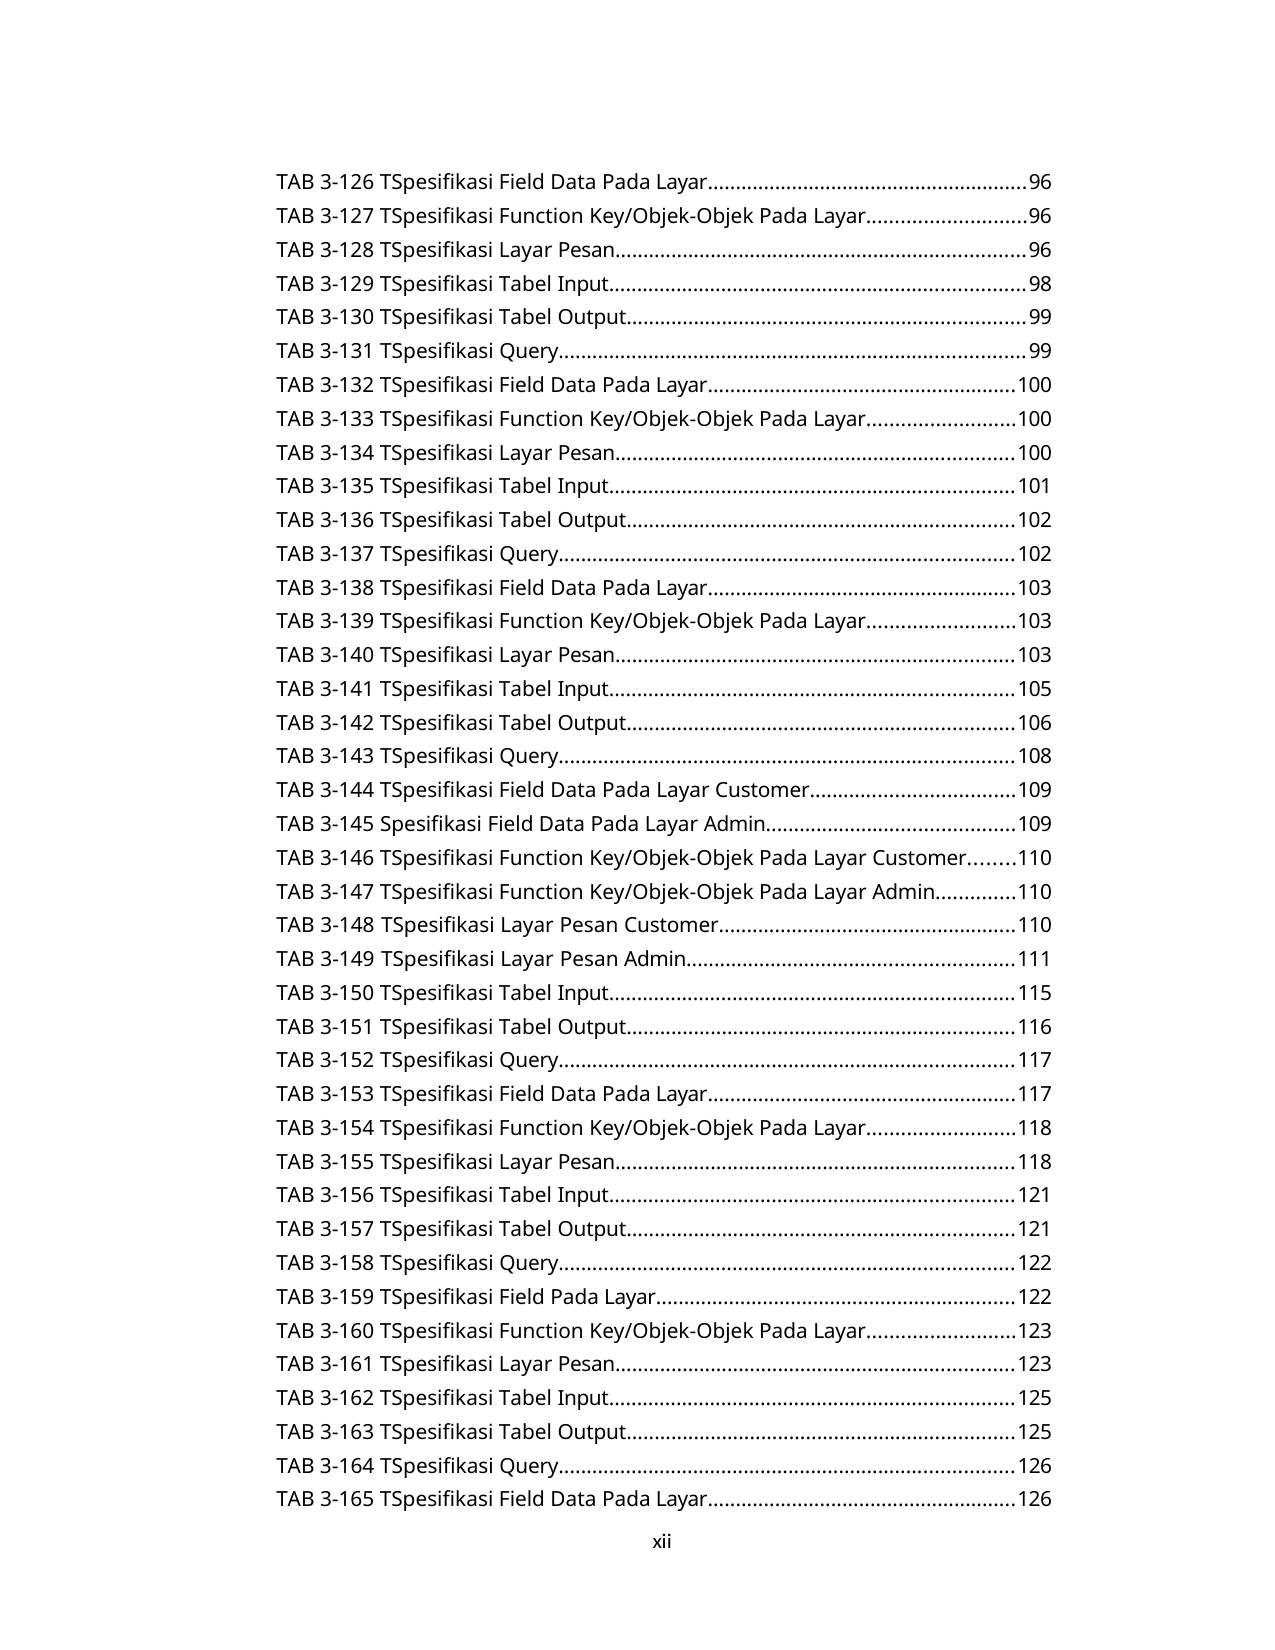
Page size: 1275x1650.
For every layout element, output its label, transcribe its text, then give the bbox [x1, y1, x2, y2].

text TAB 3-165 TSpesifikasi Field Data Pada Layar 126 [276, 1484, 1167, 1513]
text TAB 3-151 TSpesifikasi Tabel Output 116 [276, 1012, 1167, 1040]
text TAB 3-132 TSpesifikasi Field Data Pada Layar 100 [276, 370, 1167, 398]
text TAB 3-140 TSpesifikasi Layar Pesan 103 [276, 640, 1167, 669]
text TAB 3-162 TSpesifikasi Tabel Input 125 [276, 1383, 1167, 1412]
text TAB 3-139 TSpesifikasi Function Key/Objek-Objek Pada Layar 103 [276, 606, 1167, 635]
text TAB 3-154 TSpesifikasi Function Key/Objek-Objek Pada Layar 118 [276, 1113, 1167, 1142]
text TAB 3-130 TSpesifikasi Tabel Output 99 [276, 302, 1167, 331]
text TAB 3-134 TSpesifikasi Layar Pesan 100 [276, 438, 1167, 466]
text TAB 3-156 TSpesifikasi Tabel Input 121 [276, 1181, 1167, 1209]
text TAB 3-159 TSpesifikasi Field Pada Layar 122 [276, 1282, 1167, 1311]
text TAB 3-153 TSpesifikasi Field Data Pada Layar 117 [276, 1079, 1167, 1108]
text TAB 3-129 TSpesifikasi Tabel Input 98 [276, 269, 1167, 297]
text TAB 3-133 TSpesifikasi Function Key/Objek-Objek Pada Layar 100 [276, 404, 1167, 432]
text TAB 3-149 TSpesifikasi Layar Pesan Admin 111 [276, 944, 1167, 973]
text TAB 3-142 TSpesifikasi Tabel Output 106 [276, 708, 1167, 736]
text TAB 3-157 TSpesifikasi Tabel Output 121 [276, 1214, 1167, 1243]
text TAB 3-137 TSpesifikasi Query 102 [276, 539, 1167, 567]
text TAB 3-131 TSpesifikasi Query 99 [276, 336, 1167, 365]
text TAB 3-143 TSpesifikasi Query 108 [276, 742, 1167, 770]
text TAB 3-145 Spesifikasi Field Data Pada Layar Admin 109 [276, 809, 1167, 837]
text TAB 3-127 TSpesifikasi Function Key/Objek-Objek Pada Layar 96 [276, 201, 1167, 229]
text TAB 3-128 TSpesifikasi Layar Pesan 96 [276, 235, 1167, 263]
text TAB 3-147 TSpesifikasi Function Key/Objek-Objek Pada Layar Admin 110 [276, 877, 1167, 905]
text TAB 3-138 TSpesifikasi Field Data Pada Layar 103 [276, 573, 1167, 601]
text TAB 3-152 TSpesifikasi Query 117 [276, 1046, 1167, 1074]
text TAB 3-146 TSpesifikasi Function Key/Objek-Objek Pada Layar Customer 110 [276, 843, 1167, 871]
text TAB 3-155 TSpesifikasi Layar Pesan 118 [276, 1147, 1167, 1176]
text TAB 3-150 TSpesifikasi Tabel Input 115 [276, 978, 1167, 1007]
text TAB 3-163 TSpesifikasi Tabel Output 125 [276, 1417, 1167, 1446]
text TAB 3-141 TSpesifikasi Tabel Input 105 [276, 674, 1167, 703]
text TAB 3-144 TSpesifikasi Field Data Pada Layar Customer 109 [276, 776, 1167, 804]
text TAB 3-126 TSpesifikasi Field Data Pada Layar 96 [276, 167, 1167, 196]
text TAB 3-148 TSpesifikasi Layar Pesan Customer 110 [276, 910, 1167, 939]
text TAB 3-161 TSpesifikasi Layar Pesan 123 [276, 1349, 1167, 1378]
text TAB 3-160 TSpesifikasi Function Key/Objek-Objek Pada Layar 123 [276, 1316, 1167, 1344]
text TAB 3-158 TSpesifikasi Query 122 [276, 1248, 1167, 1277]
text TAB 3-136 TSpesifikasi Tabel Output 102 [276, 505, 1167, 533]
text TAB 3-164 TSpesifikasi Query 126 [276, 1451, 1167, 1479]
text TAB 3-135 TSpesifikasi Tabel Input 101 [276, 471, 1167, 500]
